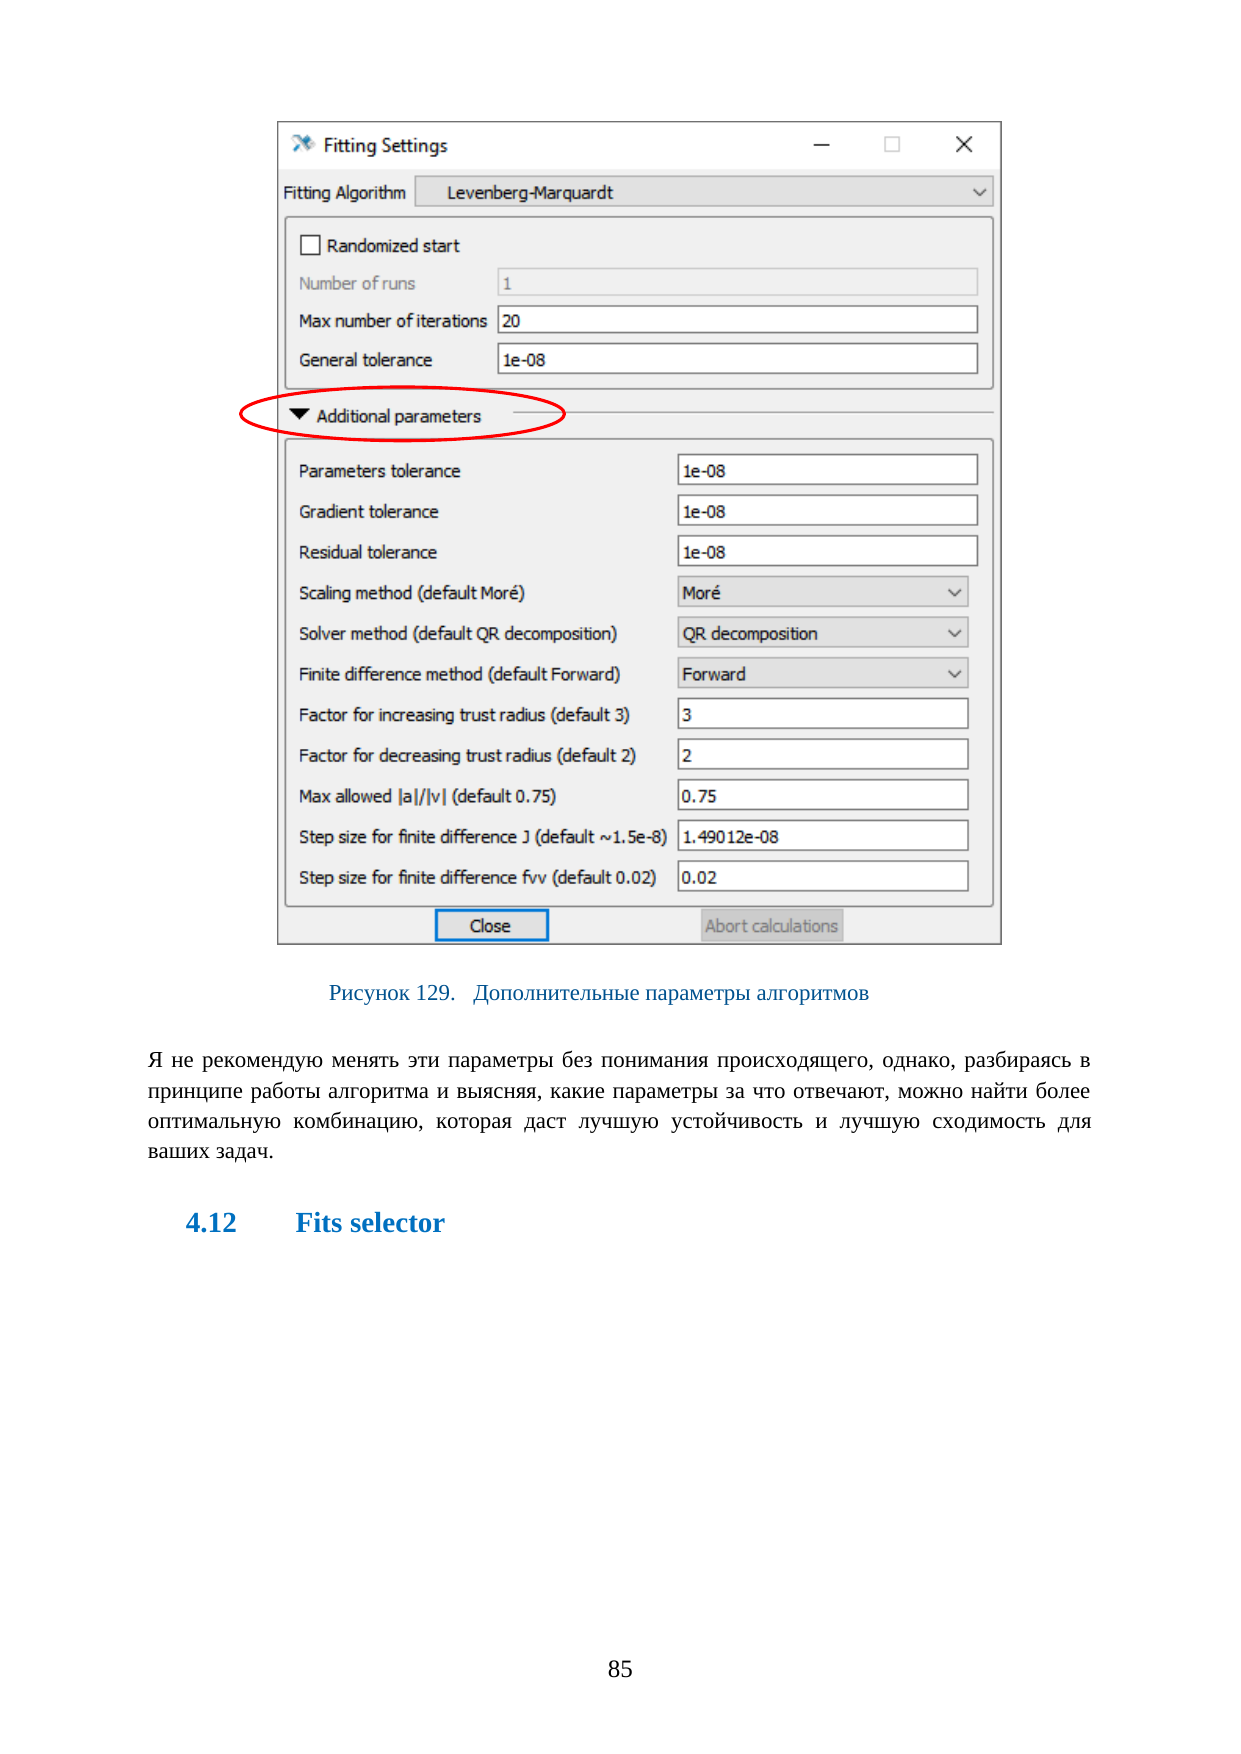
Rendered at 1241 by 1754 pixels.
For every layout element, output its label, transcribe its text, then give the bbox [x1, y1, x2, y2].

picture [277, 121, 1002, 945]
picture [277, 389, 562, 439]
text Я не рекомендую менять эти параметры без понимания происходящего, однако, разбираясь в принципе работы алгоритма и выясняя, какие параметры за что отвечают, можно найти более оптимальную комбинацию, которая даст лучшую устойчивость и лучшую сходимость для ваших задач. [148, 1046, 1093, 1163]
subtitle Fits selector [155, 1205, 1093, 1238]
